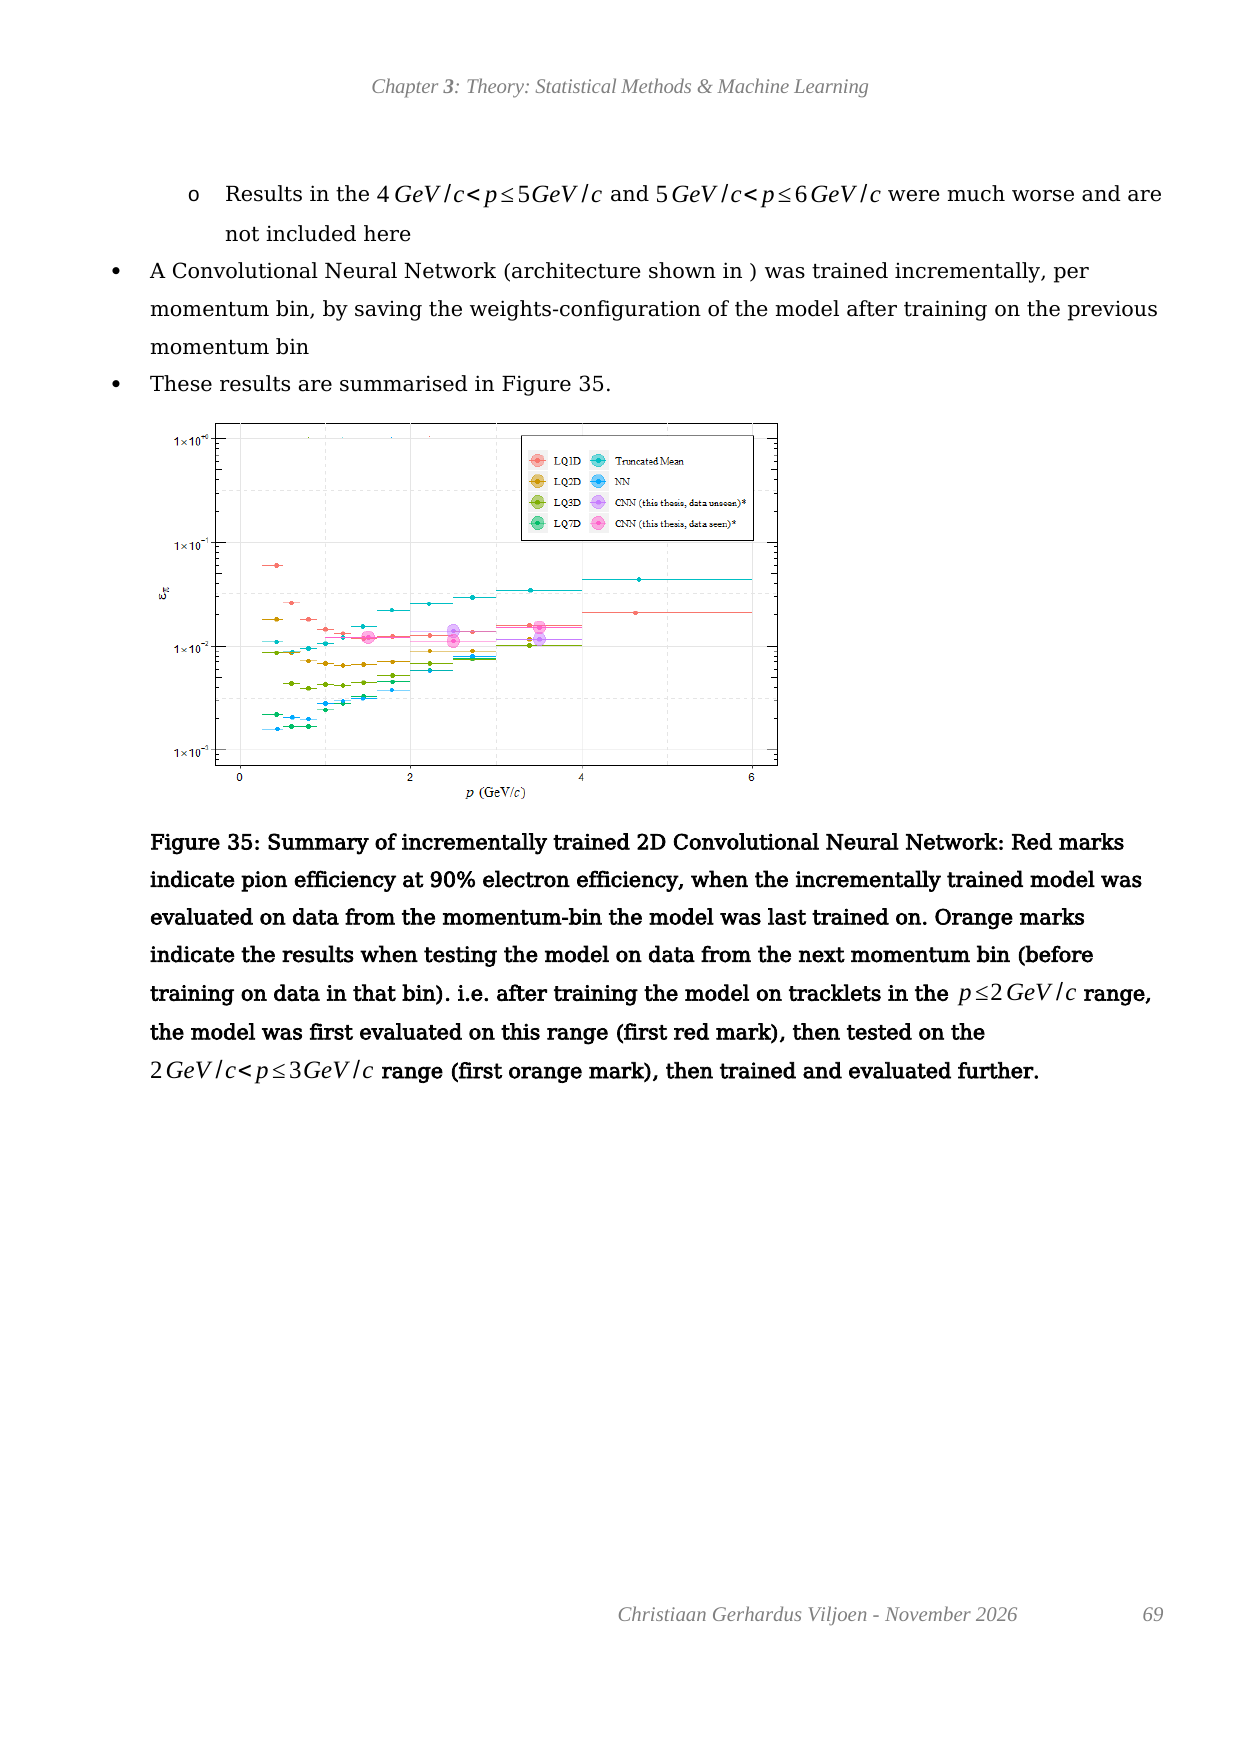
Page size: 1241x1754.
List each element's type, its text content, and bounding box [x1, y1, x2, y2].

list These results are summarised in Figure 28. [112, 371, 1165, 396]
text Figure 35: Summary of incrementally trained 2D Convolutional Neural Network: Red marks indicate pion efficiency at 90% electron efficiency, when the incrementally trained model was evaluated on data from the momentum-bin the model was last trained on. Orange marks indicate the results when testing the model on data from the next momentum bin (before training on data in that bin). i.e. after training the model on tracklets in the range, the model was first evaluated on this range (first red mark), then tested on the range (first orange mark), then trained and evaluated further. [150, 829, 1165, 1084]
picture [150, 416, 784, 808]
list A Convolutional Neural Network (architecture shown in ) was trained incrementally, per momentum bin, by saving the weights-configuration of the model after training on the previous momentum bin [112, 258, 1165, 358]
list Results in the and were much worse and are not included here [187, 181, 1165, 246]
